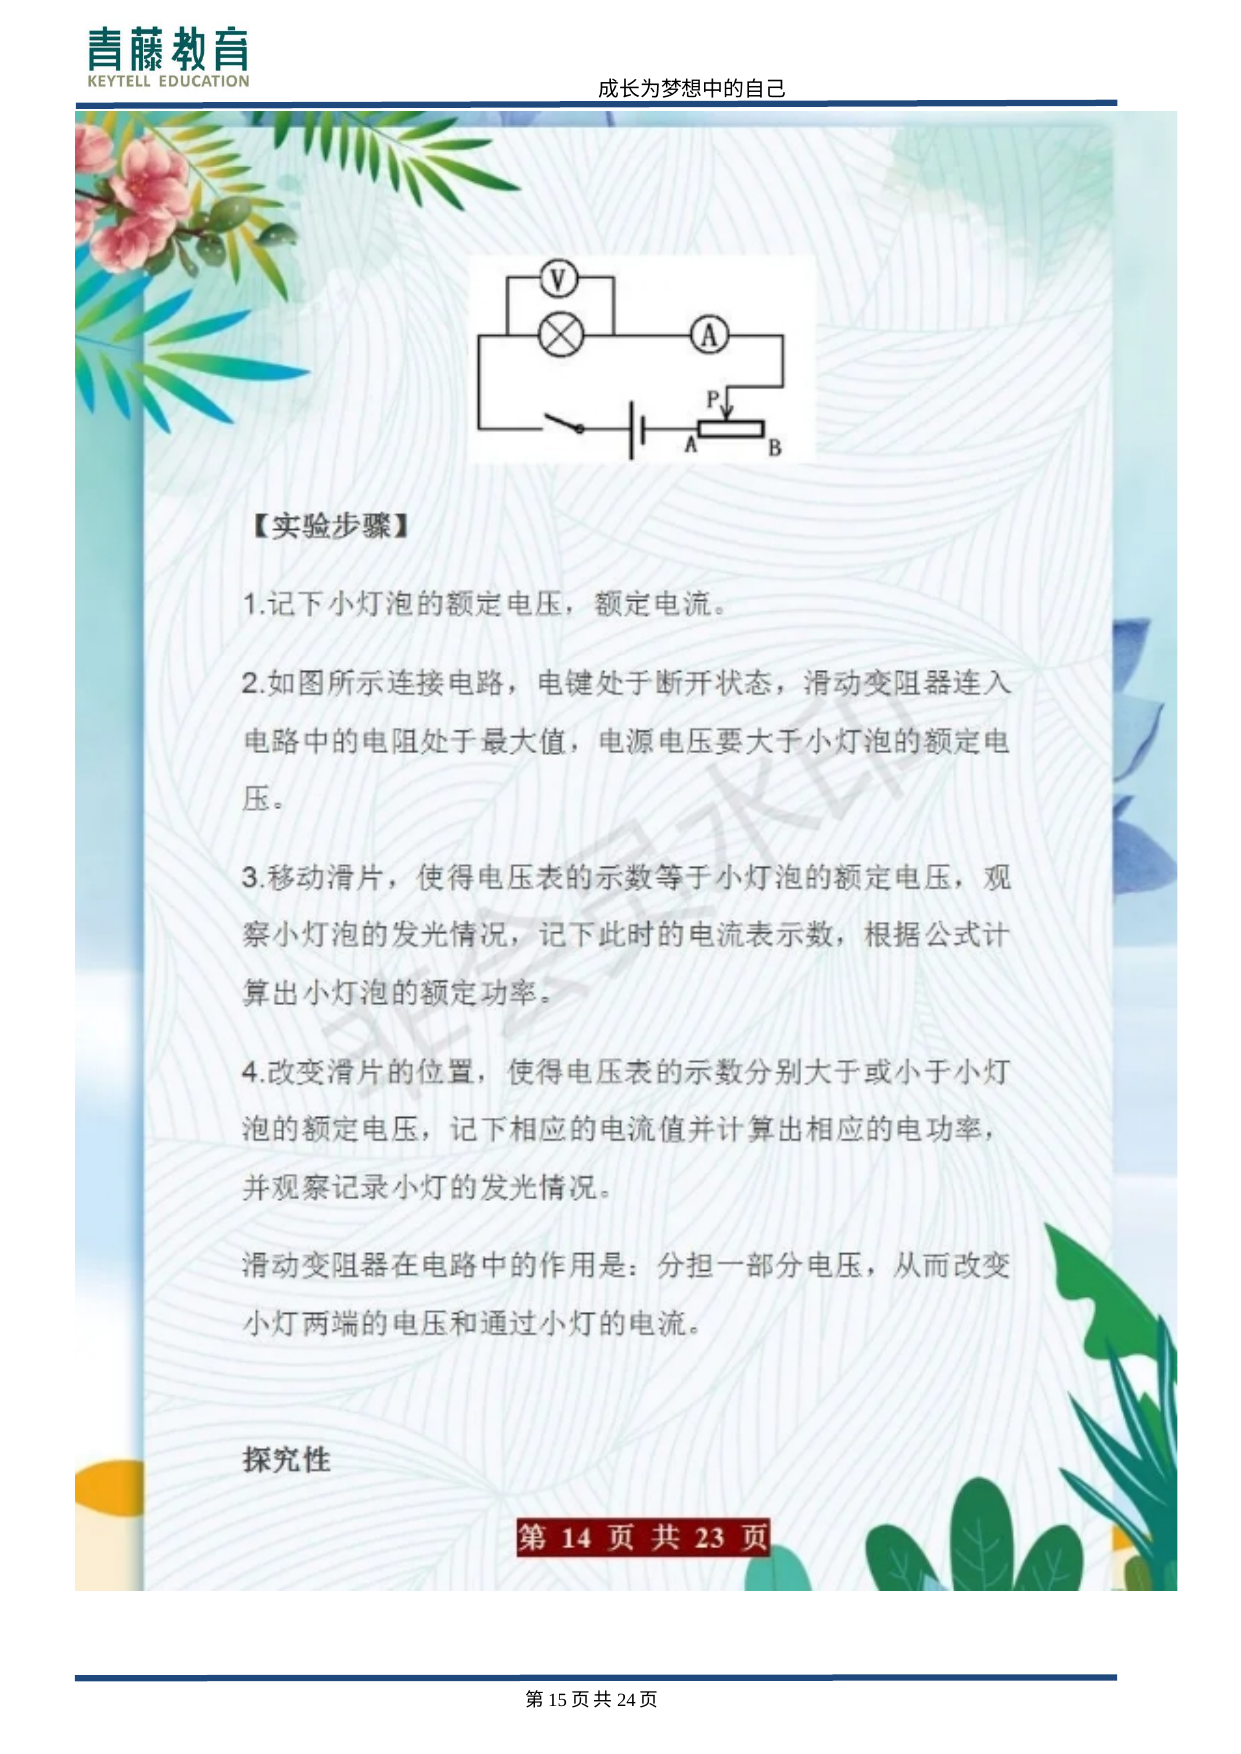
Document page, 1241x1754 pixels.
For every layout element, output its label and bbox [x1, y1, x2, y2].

picture [71, 10, 261, 93]
picture [75, 111, 1178, 1591]
